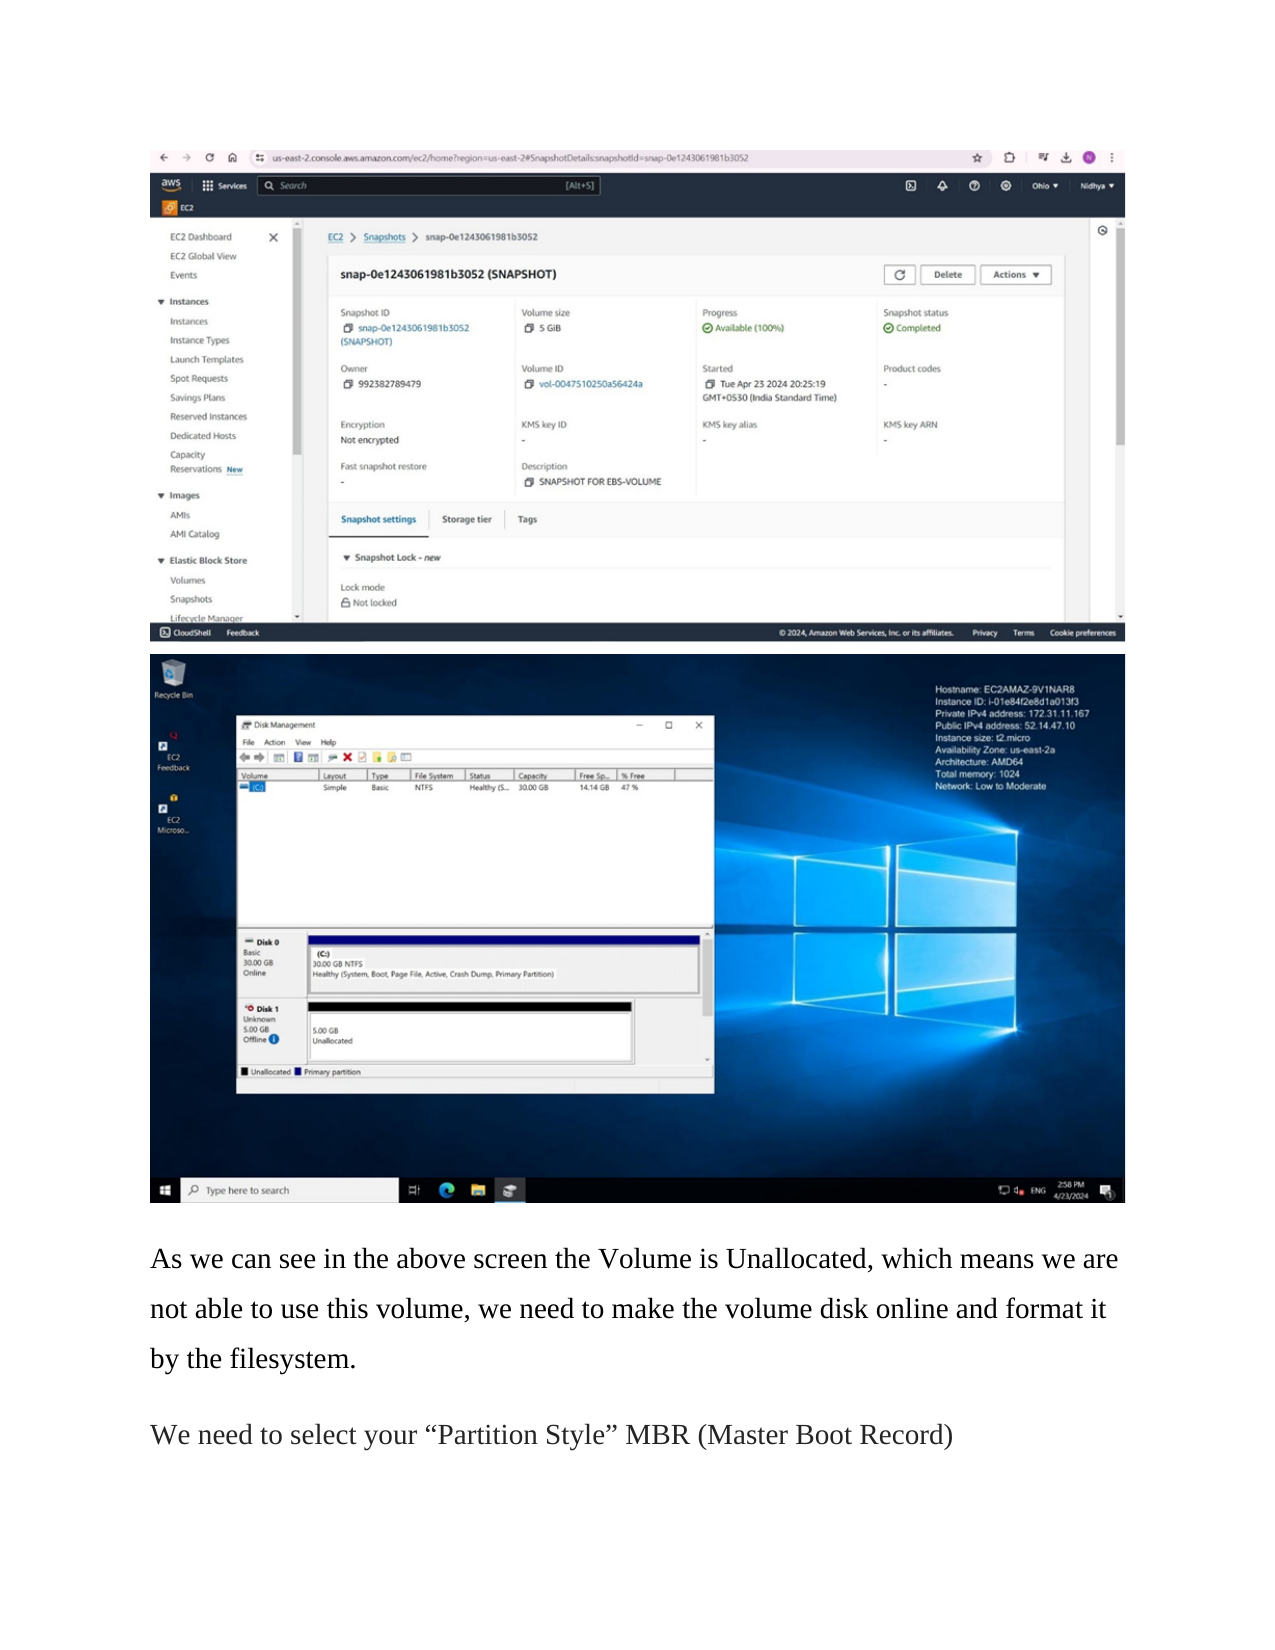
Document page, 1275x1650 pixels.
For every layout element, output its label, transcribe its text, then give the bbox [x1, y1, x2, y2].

picture [150, 150, 1125, 642]
picture [150, 654, 1125, 1203]
text As we can see in the above screen the Volume is Unallocated, which means we are not able to use this volume, we need to make the volume disk online and format it by the filesystem. [150, 1241, 1125, 1375]
text We need to select your “Partition Style” MBR (Master Boot Record) [150, 1417, 1125, 1450]
